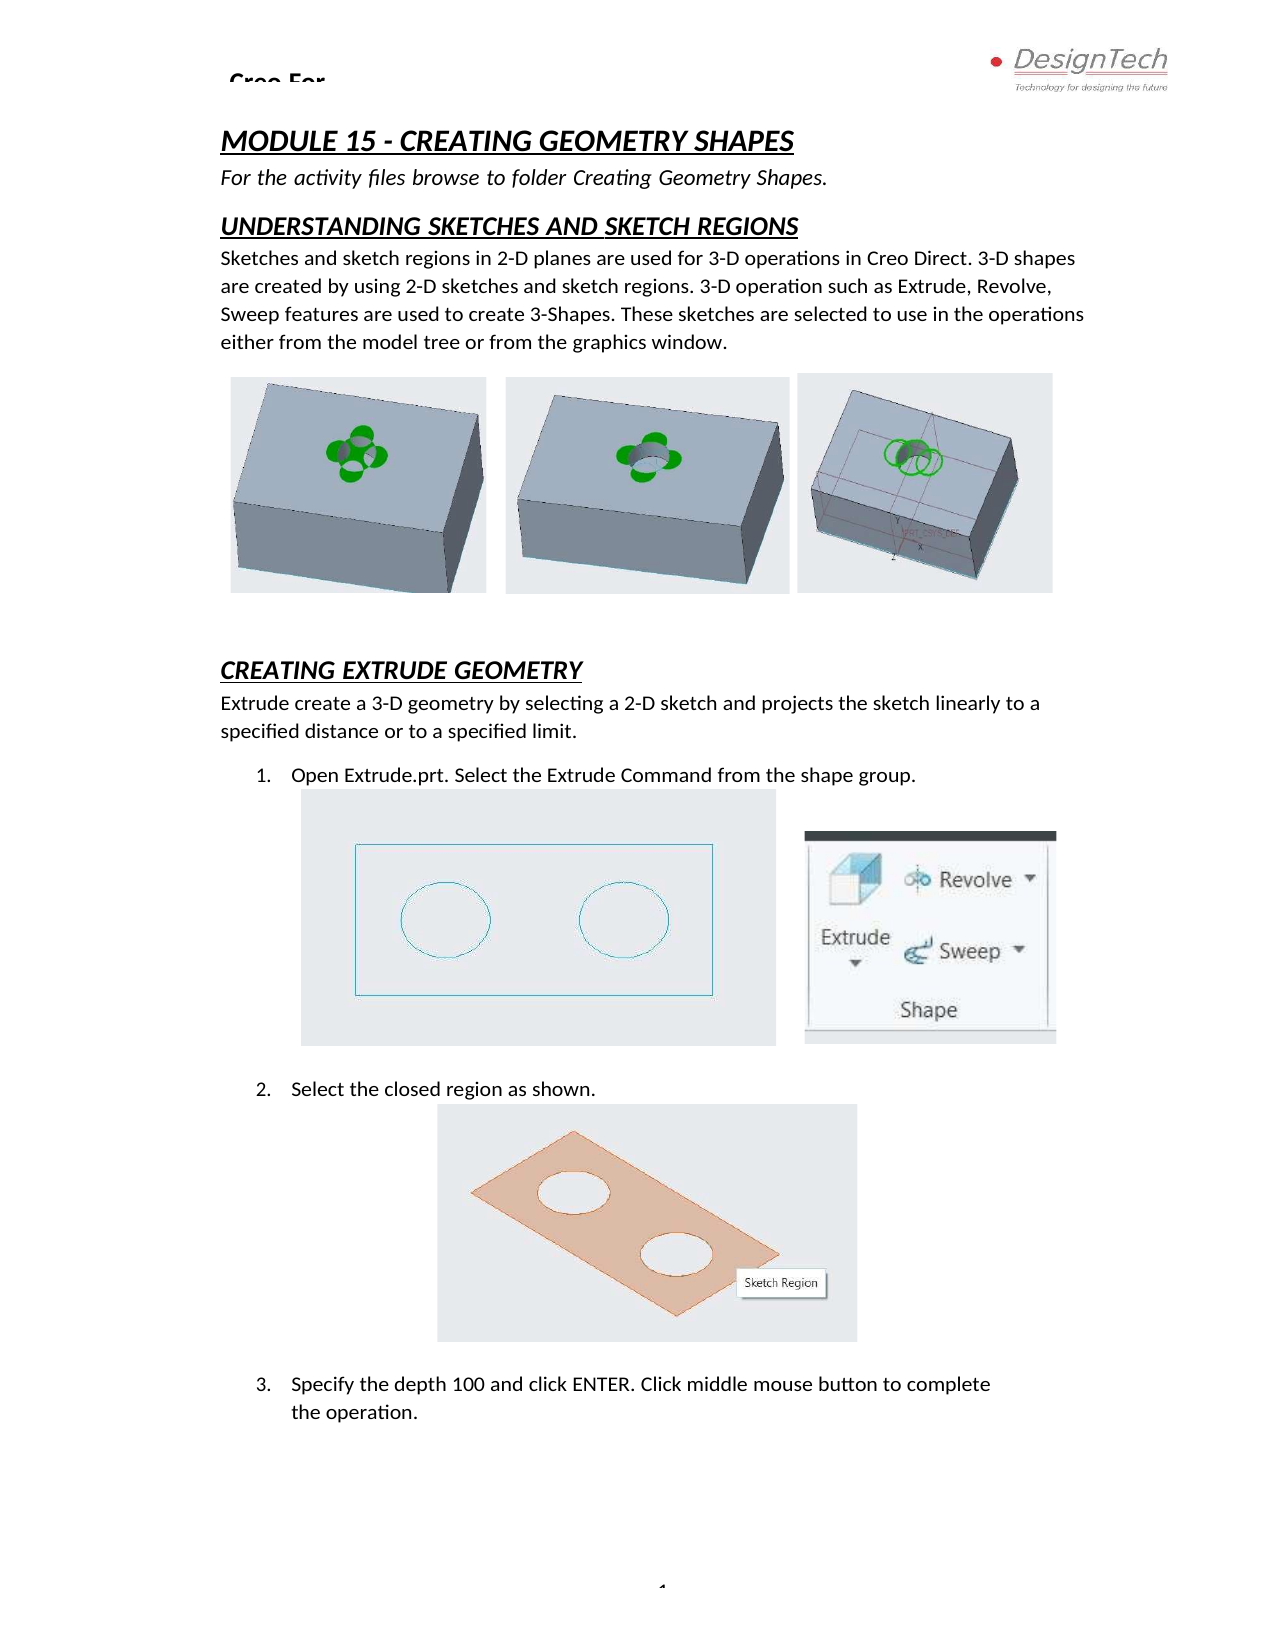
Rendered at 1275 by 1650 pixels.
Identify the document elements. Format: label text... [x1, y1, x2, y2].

text Sketches and sketch regions in 2-D planes are used for 3-D operations in Creo Direct. 3-D shapes are created by using 2-D sketches and sketch regions. 3-D operation such as Extrude, Revolve, Sweep features are used to create 3-Shapes. These sketches are selected to use in the operations either from the model tree or from the graphics window. [220, 245, 1100, 354]
list Open Extrude.prt. Select the Extrude Command from the shape group. [256, 762, 1231, 787]
picture [437, 1104, 858, 1342]
picture [230, 377, 487, 593]
text For the activity files browse to folder Creating Geometry Shapes. [220, 163, 1231, 191]
picture [990, 47, 1168, 92]
subtitle CREATING EXTRUDE GEOMETRY [220, 653, 1231, 687]
subtitle UNDERSTANDING SKETCHES AND SKETCH REGIONS [220, 209, 1231, 242]
picture [797, 373, 1053, 593]
picture [505, 377, 790, 594]
subtitle MODULE 15 - CREATING GEOMETRY SHAPES [220, 121, 1231, 159]
picture [804, 831, 1057, 1044]
text Extrude create a 3-D geometry by selecting a 2-D sketch and projects the sketch linearly to a specified distance or to a specified limit. [220, 690, 1100, 743]
list Select the closed region as shown. [256, 1076, 1231, 1101]
list Specify the depth 100 and click ENTER. Click middle mouse button to complete the operation. [256, 1371, 1013, 1424]
picture [301, 789, 777, 1046]
